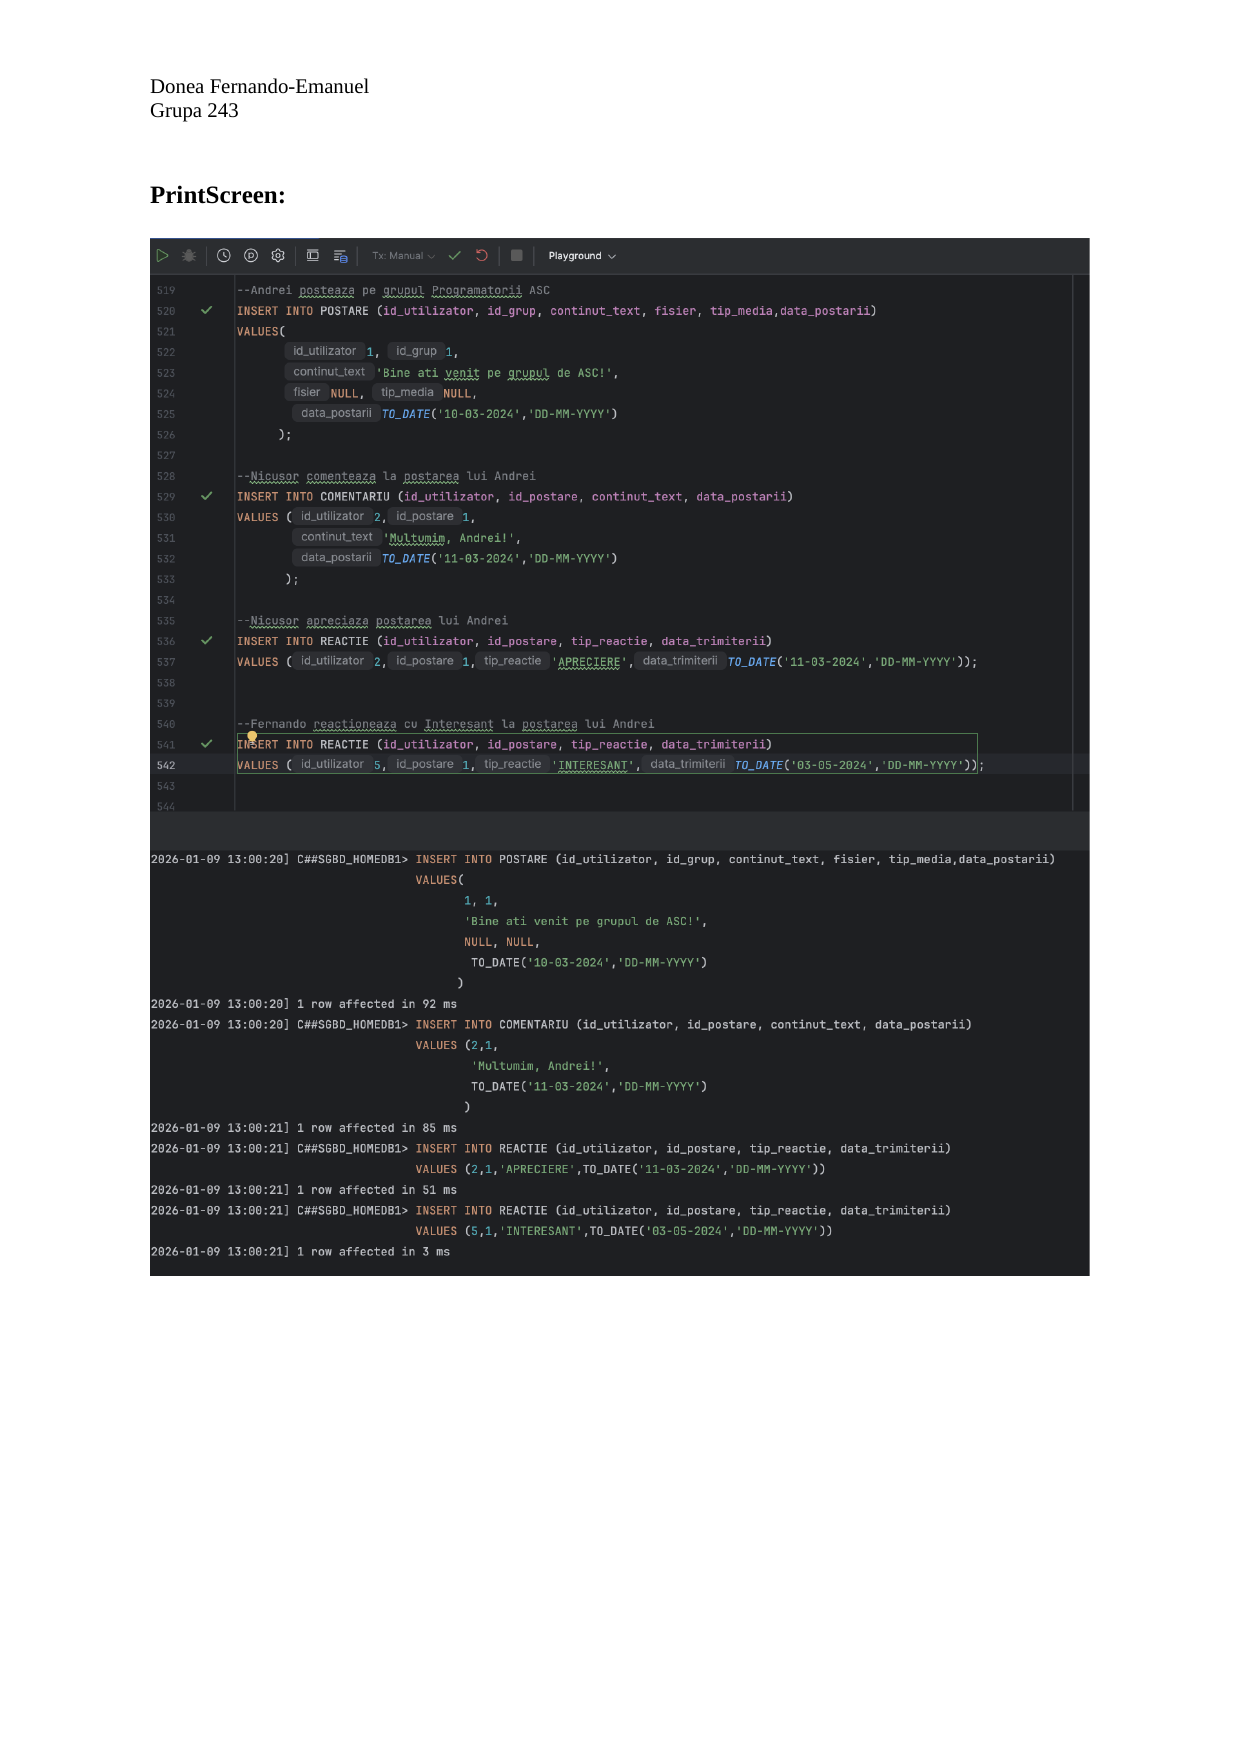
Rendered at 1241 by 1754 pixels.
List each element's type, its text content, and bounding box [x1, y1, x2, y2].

picture [150, 238, 1090, 1276]
text PrintScreen: [150, 181, 1090, 209]
